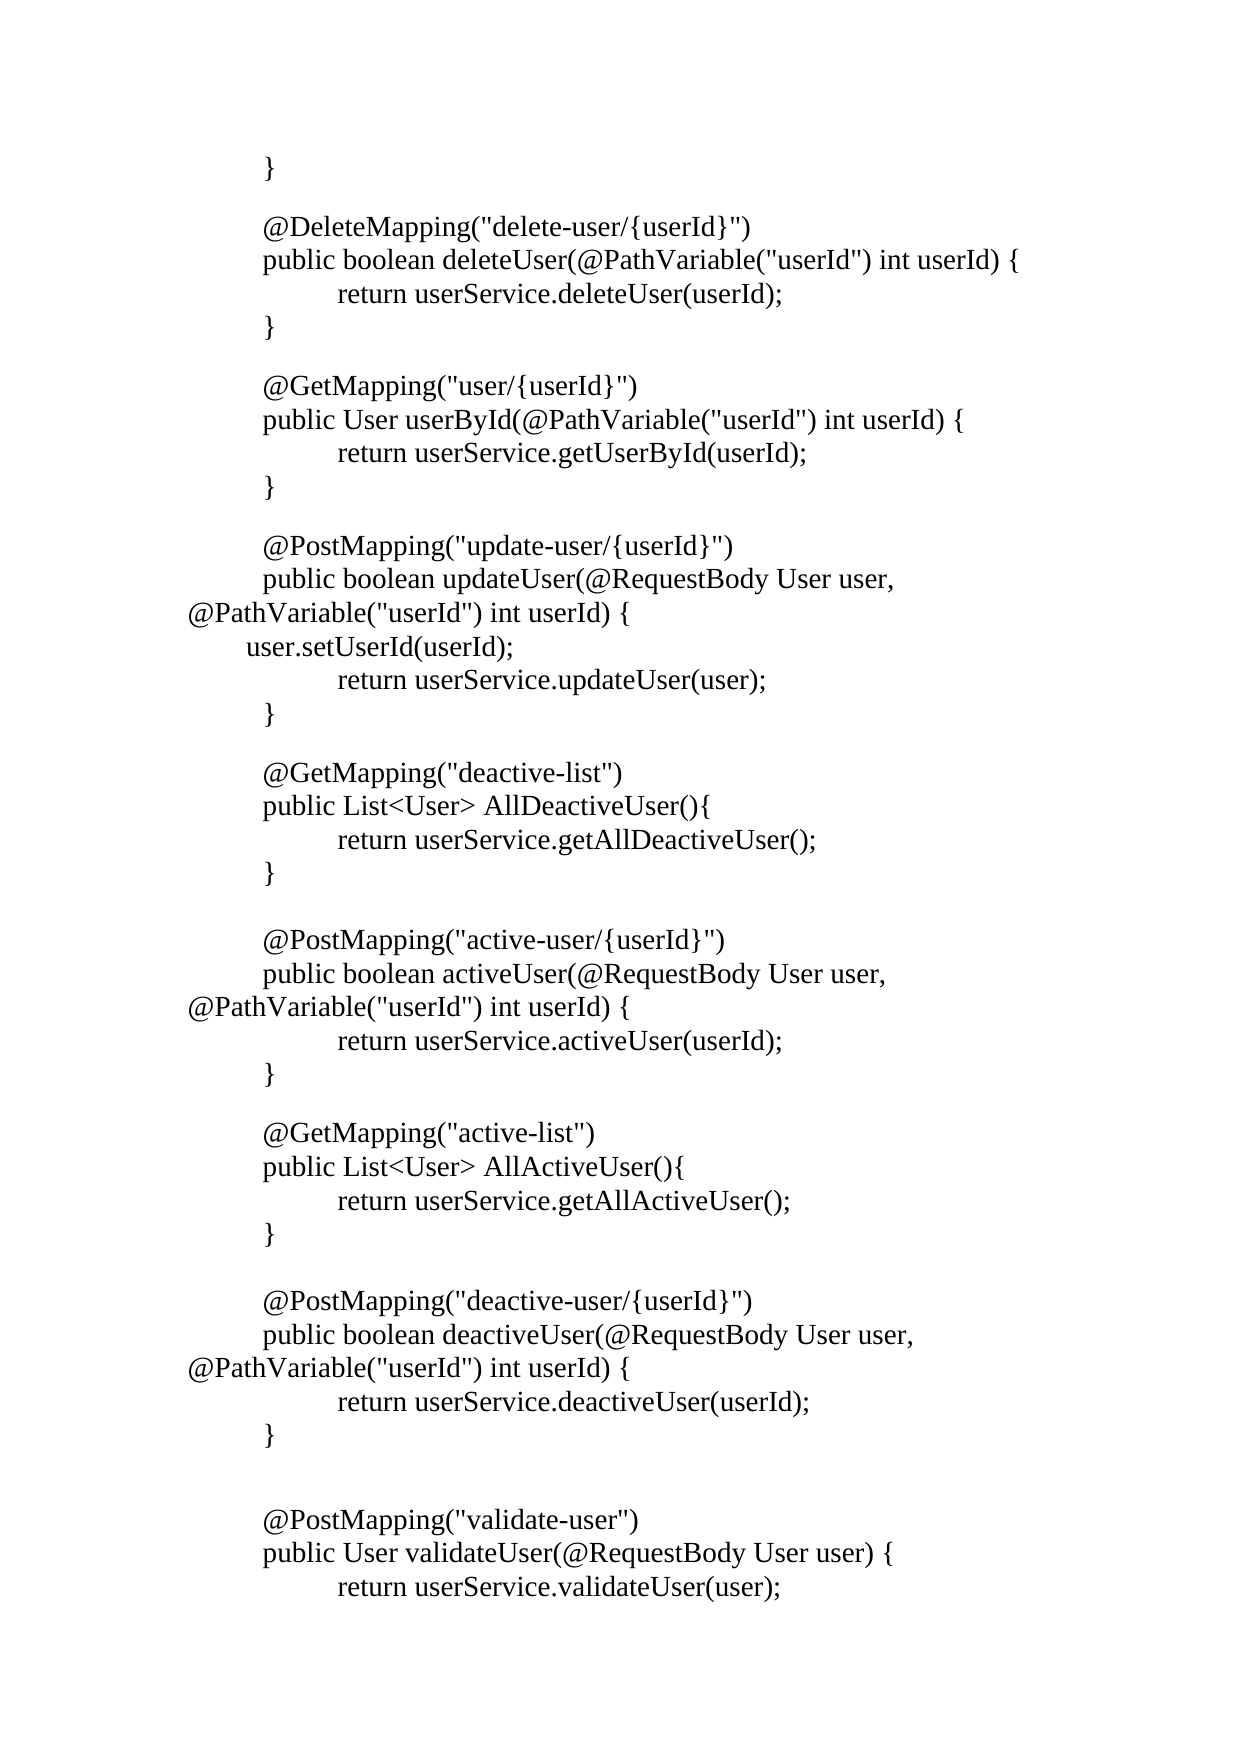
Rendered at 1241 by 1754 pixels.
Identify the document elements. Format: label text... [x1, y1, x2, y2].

text return userService.getAllDeactiveUser(); [187, 822, 1053, 855]
text user.setUserId(userId); [187, 629, 1053, 662]
text @GetMapping("active-list") [187, 1116, 1053, 1149]
text } [187, 469, 1053, 503]
text return userService.deleteUser(userId); [187, 276, 1053, 309]
text return userService.getUserById(userId); [187, 436, 1053, 469]
text return userService.updateUser(user); [187, 662, 1053, 696]
text } [187, 150, 1053, 183]
text @PostMapping("active-user/{userId}") [187, 922, 1053, 956]
text @GetMapping("deactive-list") [187, 755, 1053, 788]
text public List<User> AllDeactiveUser(){ [187, 788, 1053, 822]
text return userService.deactiveUser(userId); [187, 1384, 1053, 1417]
text @PostMapping("update-user/{userId}") [187, 528, 1053, 562]
text public boolean deleteUser(@PathVariable("userId") int userId) { [187, 242, 1053, 276]
text @PostMapping("validate-user") [187, 1502, 1053, 1535]
text } [187, 1057, 1053, 1090]
text return userService.validateUser(user); [187, 1569, 1053, 1602]
text } [187, 855, 1053, 889]
text public List<User> AllActiveUser(){ [187, 1149, 1053, 1183]
text public boolean activeUser(@RequestBody User user, @PathVariable("userId") int userId) { [187, 956, 1053, 1023]
text } [187, 1216, 1053, 1250]
text return userService.getAllActiveUser(); [187, 1183, 1053, 1216]
text public boolean deactiveUser(@RequestBody User user, @PathVariable("userId") int userId) { [187, 1317, 1053, 1384]
text public User userById(@PathVariable("userId") int userId) { [187, 402, 1053, 436]
text @DeleteMapping("delete-user/{userId}") [187, 209, 1053, 242]
text @PostMapping("deactive-user/{userId}") [187, 1283, 1053, 1317]
text } [187, 1417, 1053, 1451]
text } [187, 309, 1053, 343]
text return userService.activeUser(userId); [187, 1023, 1053, 1057]
text public User validateUser(@RequestBody User user) { [187, 1535, 1053, 1569]
text } [187, 696, 1053, 729]
text @GetMapping("user/{userId}") [187, 368, 1053, 402]
text public boolean updateUser(@RequestBody User user, @PathVariable("userId") int userId) { [187, 562, 1053, 629]
